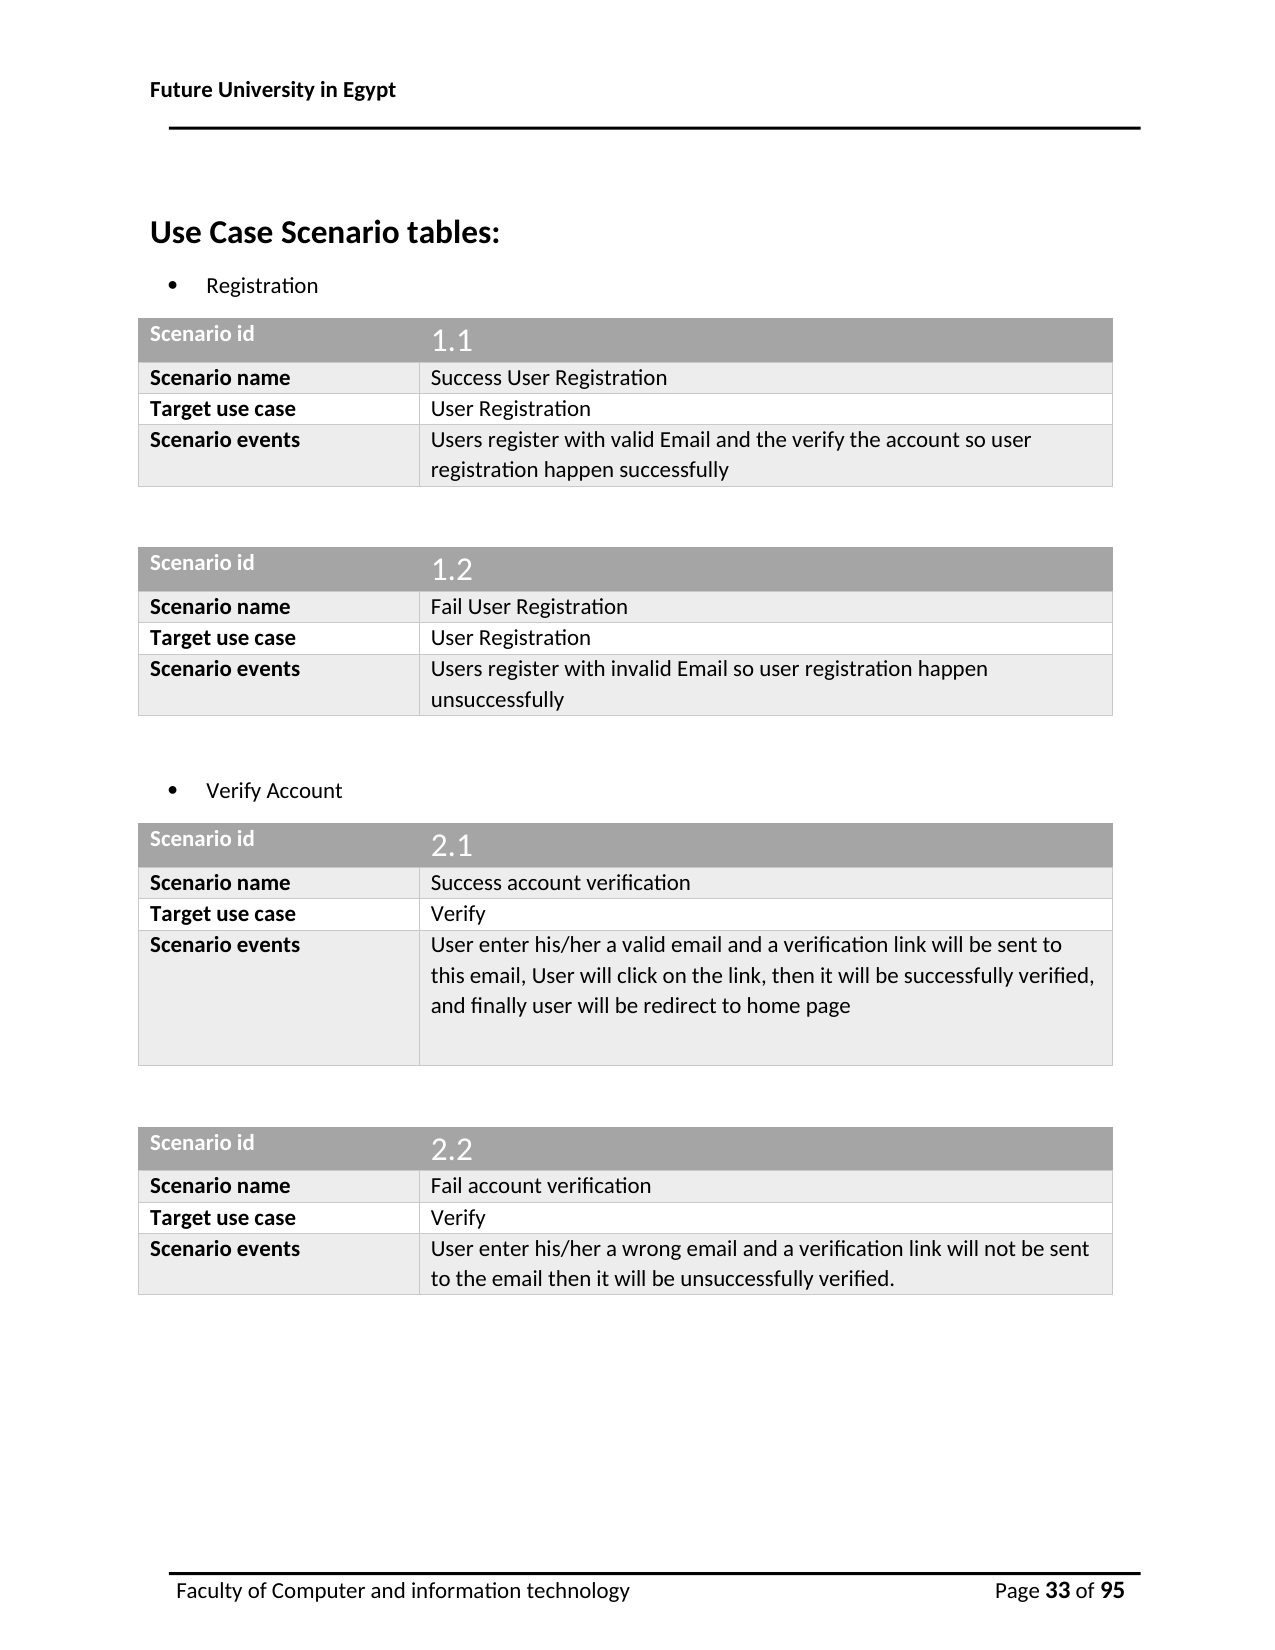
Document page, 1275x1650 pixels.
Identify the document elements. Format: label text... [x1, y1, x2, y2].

table_cell Scenario name [139, 363, 419, 393]
list Verify Account [169, 776, 1125, 804]
table_cell Scenario events [139, 931, 419, 1065]
table_cell Target use case [139, 623, 419, 653]
table_header 2.1 [420, 824, 1112, 867]
table_header 1.2 [420, 548, 1112, 591]
list Registration [169, 271, 1125, 299]
table_cell Scenario name [139, 1171, 419, 1202]
table_header Scenario id [139, 548, 419, 591]
table_header Scenario id [139, 824, 419, 867]
table_header Scenario id [139, 319, 419, 362]
table_cell User enter his/her a valid email and a verification link will be sent to this email, User will click on the link, then it will be successfully verified, and finally user will be redirect to home page [420, 931, 1112, 1065]
table_cell Target use case [139, 394, 419, 424]
table_cell Verify [420, 1203, 1112, 1233]
table_header Scenario id [139, 1128, 419, 1170]
table_cell Scenario events [139, 655, 419, 715]
table_cell Scenario events [139, 425, 419, 486]
table_cell Scenario name [139, 592, 419, 622]
table_cell User Registration [420, 623, 1112, 653]
table_cell Scenario name [139, 868, 419, 898]
table_cell Fail User Registration [420, 592, 1112, 622]
text Use Case Scenario tables: [150, 211, 1125, 251]
table_header 1.1 [420, 319, 1112, 362]
table_cell Success User Registration [420, 363, 1112, 393]
table_cell Target use case [139, 899, 419, 929]
table_cell Scenario events [139, 1234, 419, 1294]
table_cell User Registration [420, 394, 1112, 424]
table_header 2.2 [420, 1128, 1112, 1170]
table_cell Users register with invalid Email so user registration happen unsuccessfully [420, 655, 1112, 715]
table_cell Success account verification [420, 868, 1112, 898]
table_cell Fail account verification [420, 1171, 1112, 1202]
table_cell Target use case [139, 1203, 419, 1233]
table_cell Verify [420, 899, 1112, 929]
table_cell User enter his/her a wrong email and a verification link will not be sent to the email then it will be unsuccessfully verified. [420, 1234, 1112, 1294]
table_cell Users register with valid Email and the verify the account so user registration happen successfully [420, 425, 1112, 486]
